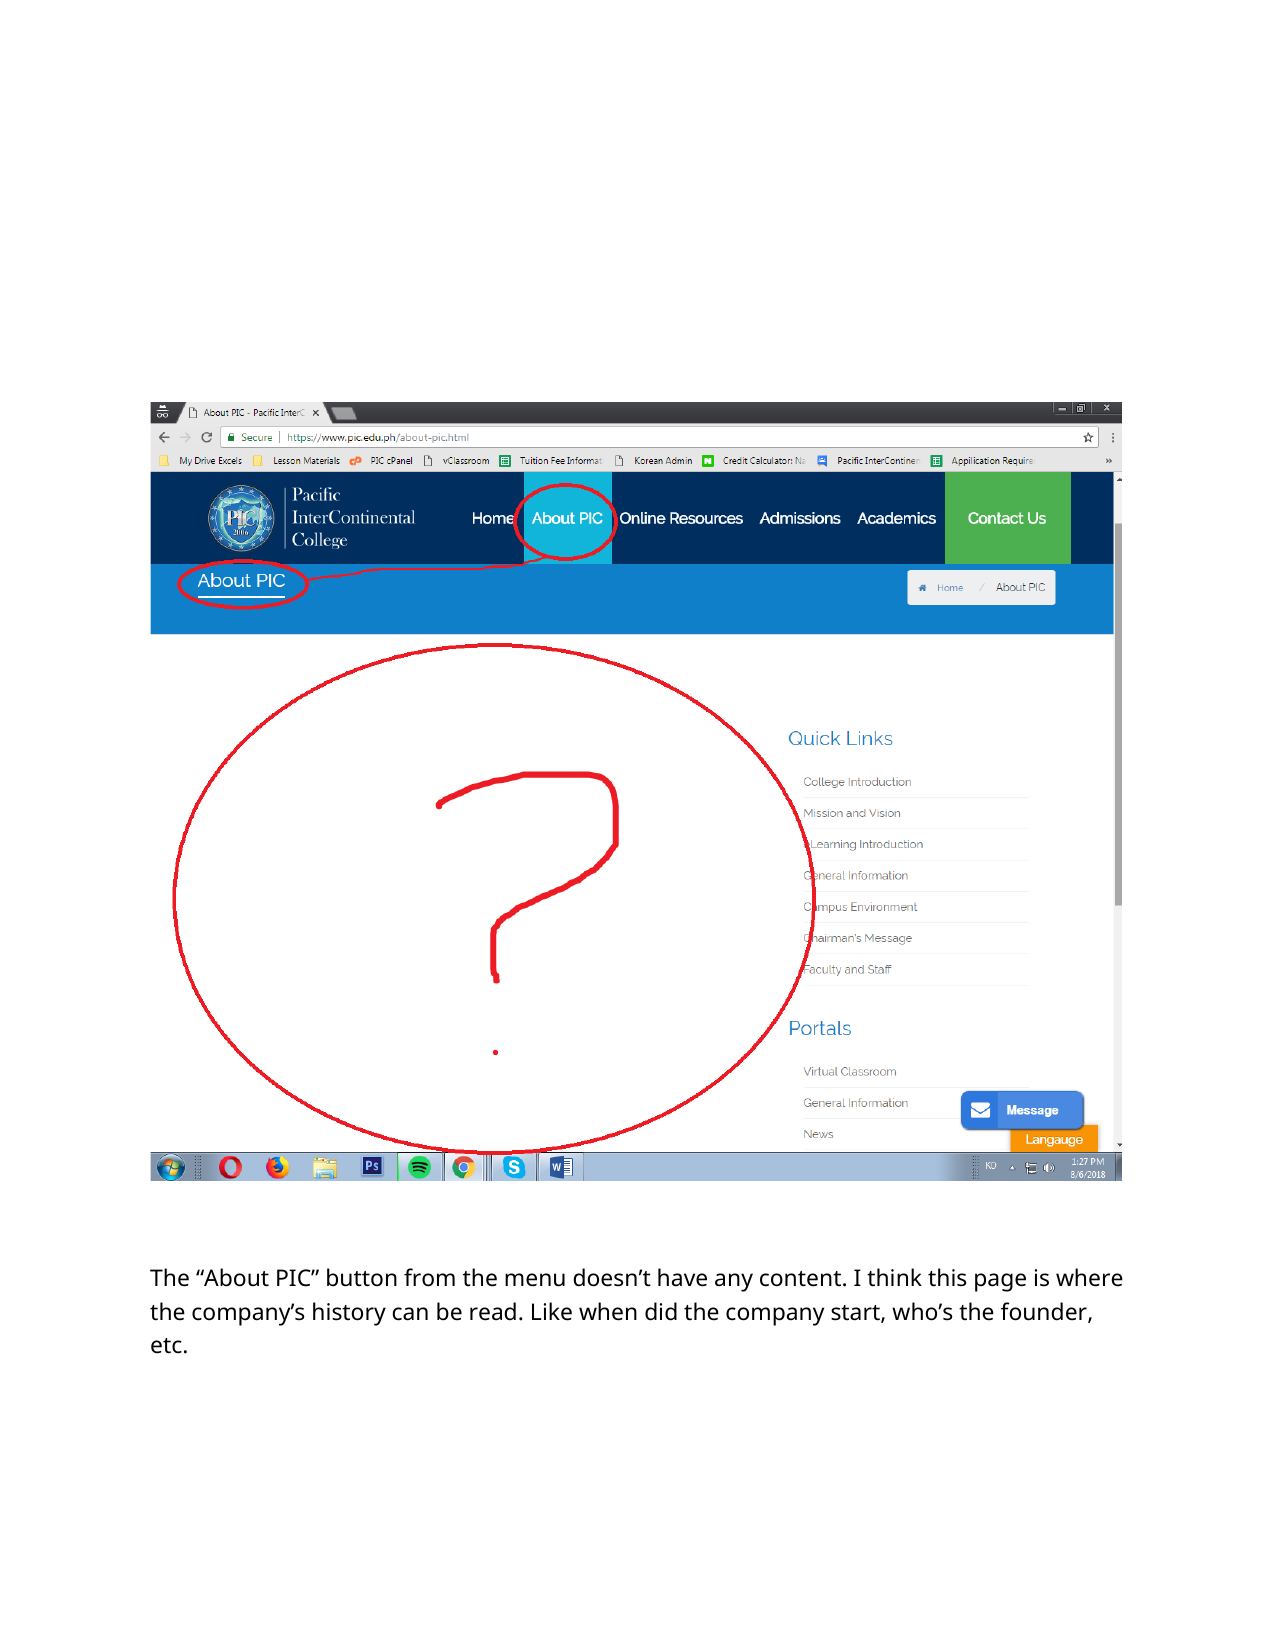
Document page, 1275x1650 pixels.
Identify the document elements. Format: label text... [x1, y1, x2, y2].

picture [150, 250, 1122, 1028]
text The “About PIC” button from the menu doesn’t have any content. I think this page is where the company’s history can be read. Like when did the company start, who’s the founder, etc. [150, 1110, 1125, 1209]
